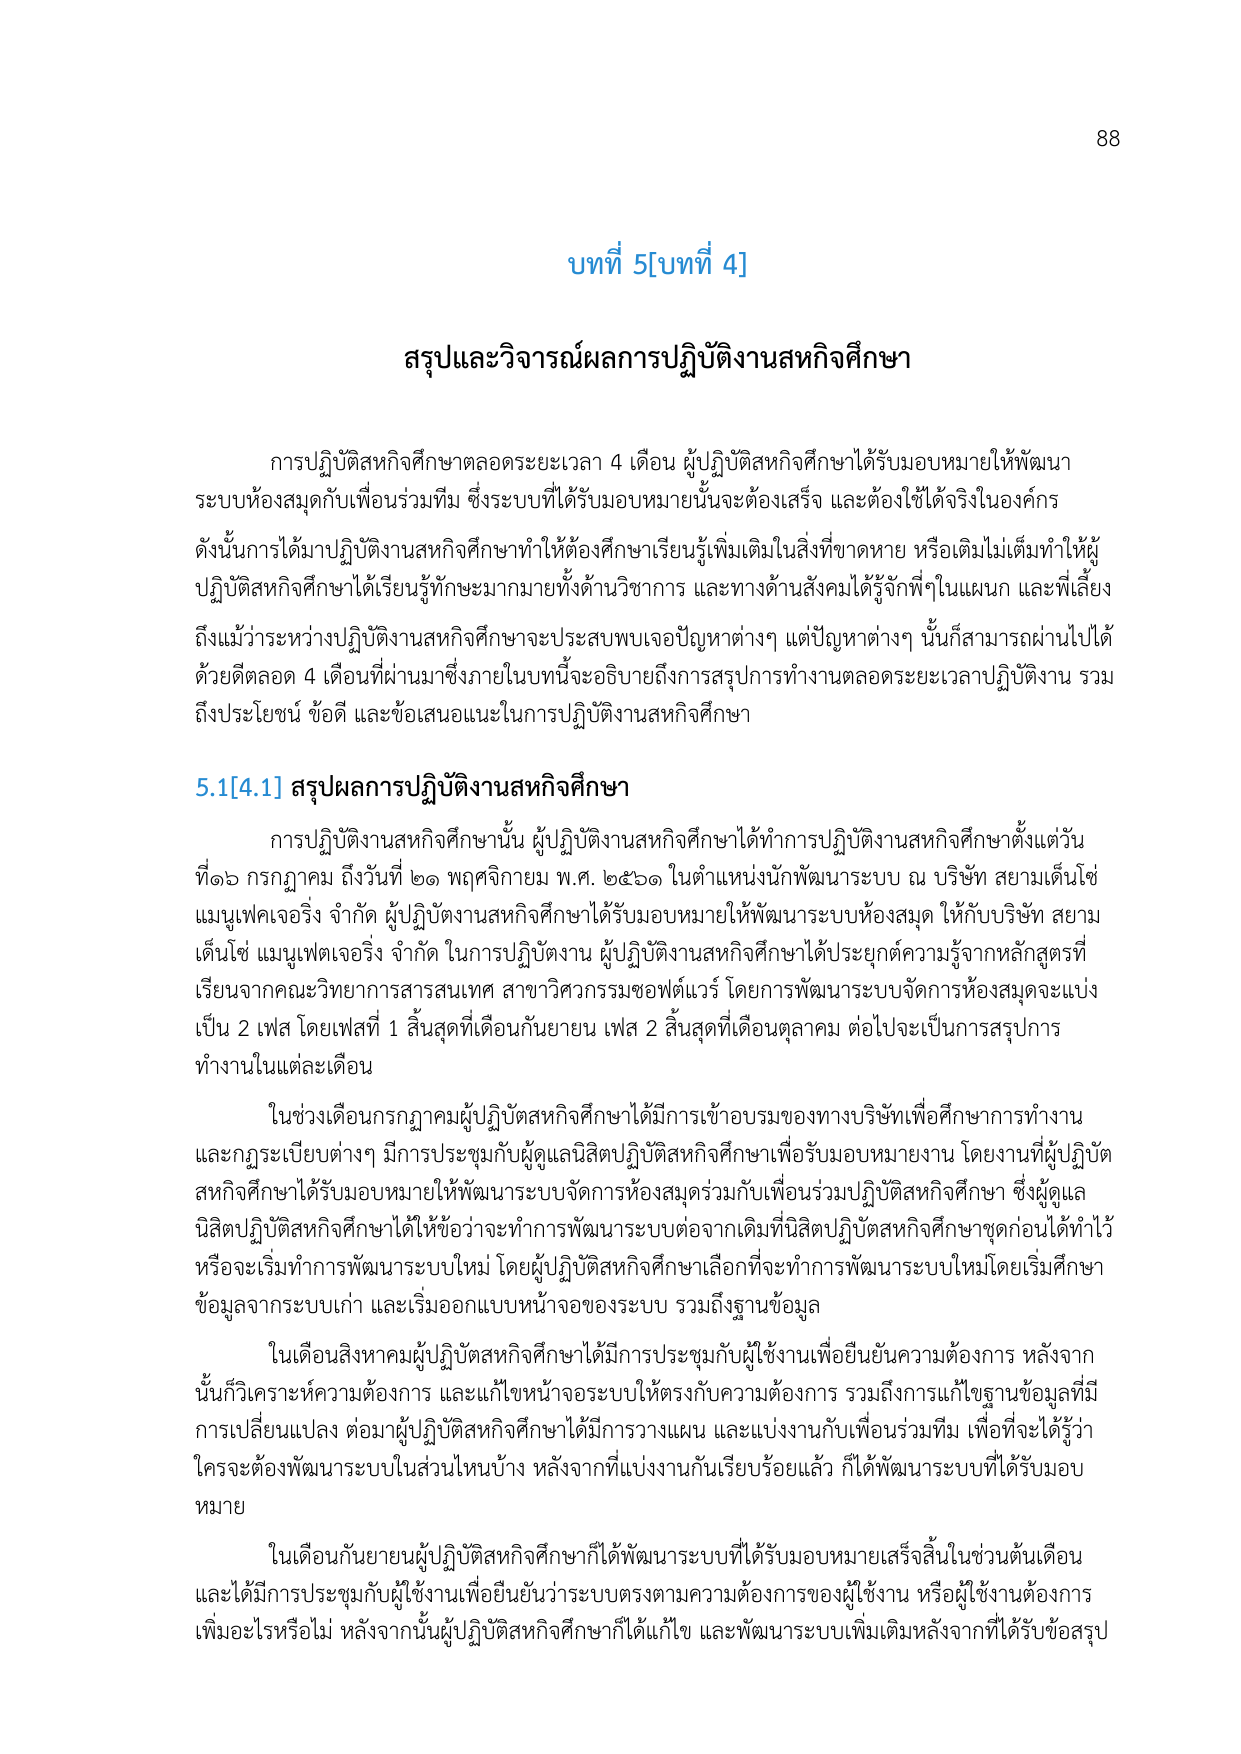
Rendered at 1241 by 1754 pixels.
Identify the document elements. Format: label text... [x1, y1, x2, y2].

text ในเดือนสิงหาคมผู้ปฏิบัตสหกิจศึกษาได้มีการประชุมกับผู้ใช้งานเพื่อยืนยันความต้องการ หลังจากนั้นก็วิเคราะห์ความต้องการ และแก้ไขหน้าจอระบบให้ตรงกับความต้องการ รวมถึงการแก้ไขฐานข้อมูลที่มีการเปลี่ยนแปลง ต่อมาผู้ปฏิบัติสหกิจศึกษาได้มีการวางแผน และแบ่งงานกับเพื่อนร่วมทีม เพื่อที่จะได้รู้ว่าใครจะต้องพัฒนาระบบในส่วนไหนบ้าง หลังจากที่แบ่งงานกันเรียบร้อยแล้ว ก็ได้พัฒนาระบบที่ได้รับมอบหมาย [195, 1334, 1120, 1522]
text ในช่วงเดือนกรกฏาคมผู้ปฏิบัตสหกิจศึกษาได้มีการเข้าอบรมของทางบริษัทเพื่อศึกษาการทำงาน และกฏระเบียบต่างๆ มีการประชุมกับผู้ดูแลนิสิตปฏิบัติสหกิจศึกษาเพื่อรับมอบหมายงาน โดยงานที่ผู้ปฏิบัตสหกิจศึกษาได้รับมอบหมายให้พัฒนาระบบจัดการห้องสมุดร่วมกับเพื่อนร่วมปฏิบัติสหกิจศึกษา ซึ่งผู้ดูแลนิสิตปฏิบัติสหกิจศึกษาได้ให้ข้อว่าจะทำการพัฒนาระบบต่อจากเดิมที่นิสิตปฏิบัตสหกิจศึกษาชุดก่อนได้ทำไว้ หรือจะเริ่มทำการพัฒนาระบบใหม่ โดยผู้ปฏิบัติสหกิจศึกษาเลือกที่จะทำการพัฒนาระบบใหม่โดยเริ่มศึกษาข้อมูลจากระบบเก่า และเริ่มออกแบบหน้าจอของระบบ รวมถึงฐานข้อมูล [195, 1095, 1120, 1321]
text การปฏิบัติงานสหกิจศึกษานั้น ผู้ปฏิบัติงานสหกิจศึกษาได้ทำการปฏิบัติงานสหกิจศึกษาตั้งแต่วันที่๑๖ กรกฏาคม ถึงวันที่ ๒๑ พฤศจิกายม พ.ศ. ๒๕๖๑ ในตำแหน่งนักพัฒนาระบบ ณ บริษัท สยามเด็นโซ่ แมนูเฟคเจอริ่ง จำกัด ผู้ปฏิบัตงานสหกิจศึกษาได้รับมอบหมายให้พัฒนาระบบห้องสมุด ให้กับบริษัท สยามเด็นโซ่ แมนูเฟตเจอริ่ง จำกัด ในการปฏิบัตงาน ผู้ปฏิบัติงานสหกิจศึกษาได้ประยุกต์ความรู้จากหลักสูตรที่เรียนจากคณะวิทยาการสารสนเทศ สาขาวิศวกรรมซอฟต์แวร์ โดยการพัฒนาระบบจัดการห้องสมุดจะแบ่งเป็น 2 เฟส โดยเฟสที่ 1 สิ้นสุดที่เดือนกันยายน เฟส 2 สิ้นสุดที่เดือนตุลาคม ต่อไปจะเป็นการสรุปการทำงานในแต่ละเดือน [195, 819, 1120, 1083]
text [195, 1535, 1120, 1648]
subtitle สรุปผลการปฏิบัติงานสหกิจศึกษา [195, 764, 1120, 806]
subtitle สรุปและวิจารณ์ผลการปฏิบัติงานสหกิจศึกษา [195, 237, 1120, 379]
text ดังนั้นการได้มาปฏิบัติงานสหกิจศึกษาทำให้ต้องศึกษาเรียนรู้เพิ่มเติมในสิ่งที่ขาดหาย หรือเติมไม่เต็มทำให้ผู้ปฏิบัติสหกิจศึกษาได้เรียนรู้ทักษะมากมายทั้งด้านวิชาการ และทางด้านสังคมได้รู้จักพี่ๆในแผนก และพี่เลี้ยง [195, 529, 1120, 605]
text การปฏิบัติสหกิจศึกษาตลอดระยะเวลา 4 เดือน ผู้ปฏิบัติสหกิจศึกษาได้รับมอบหมายให้พัฒนาระบบห้องสมุดกับเพื่อนร่วมทีม ซึ่งระบบที่ได้รับมอบหมายนั้นจะต้องเสร็จ และต้องใช้ได้จริงในองค์กร [195, 441, 1120, 517]
text ถึงแม้ว่าระหว่างปฏิบัติงานสหกิจศึกษาจะประสบพบเจอปัญหาต่างๆ แต่ปัญหาต่างๆ นั้นก็สามารถผ่านไปได้ด้วยดีตลอด 4 เดือนที่ผ่านมาซึ่งภายในบทนี้จะอธิบายถึงการสรุปการทำงานตลอดระยะเวลาปฏิบัติงาน รวมถึงประโยชน์ ข้อดี และข้อเสนอแนะในการปฏิบัติงานสหกิจศึกษา [195, 617, 1120, 730]
